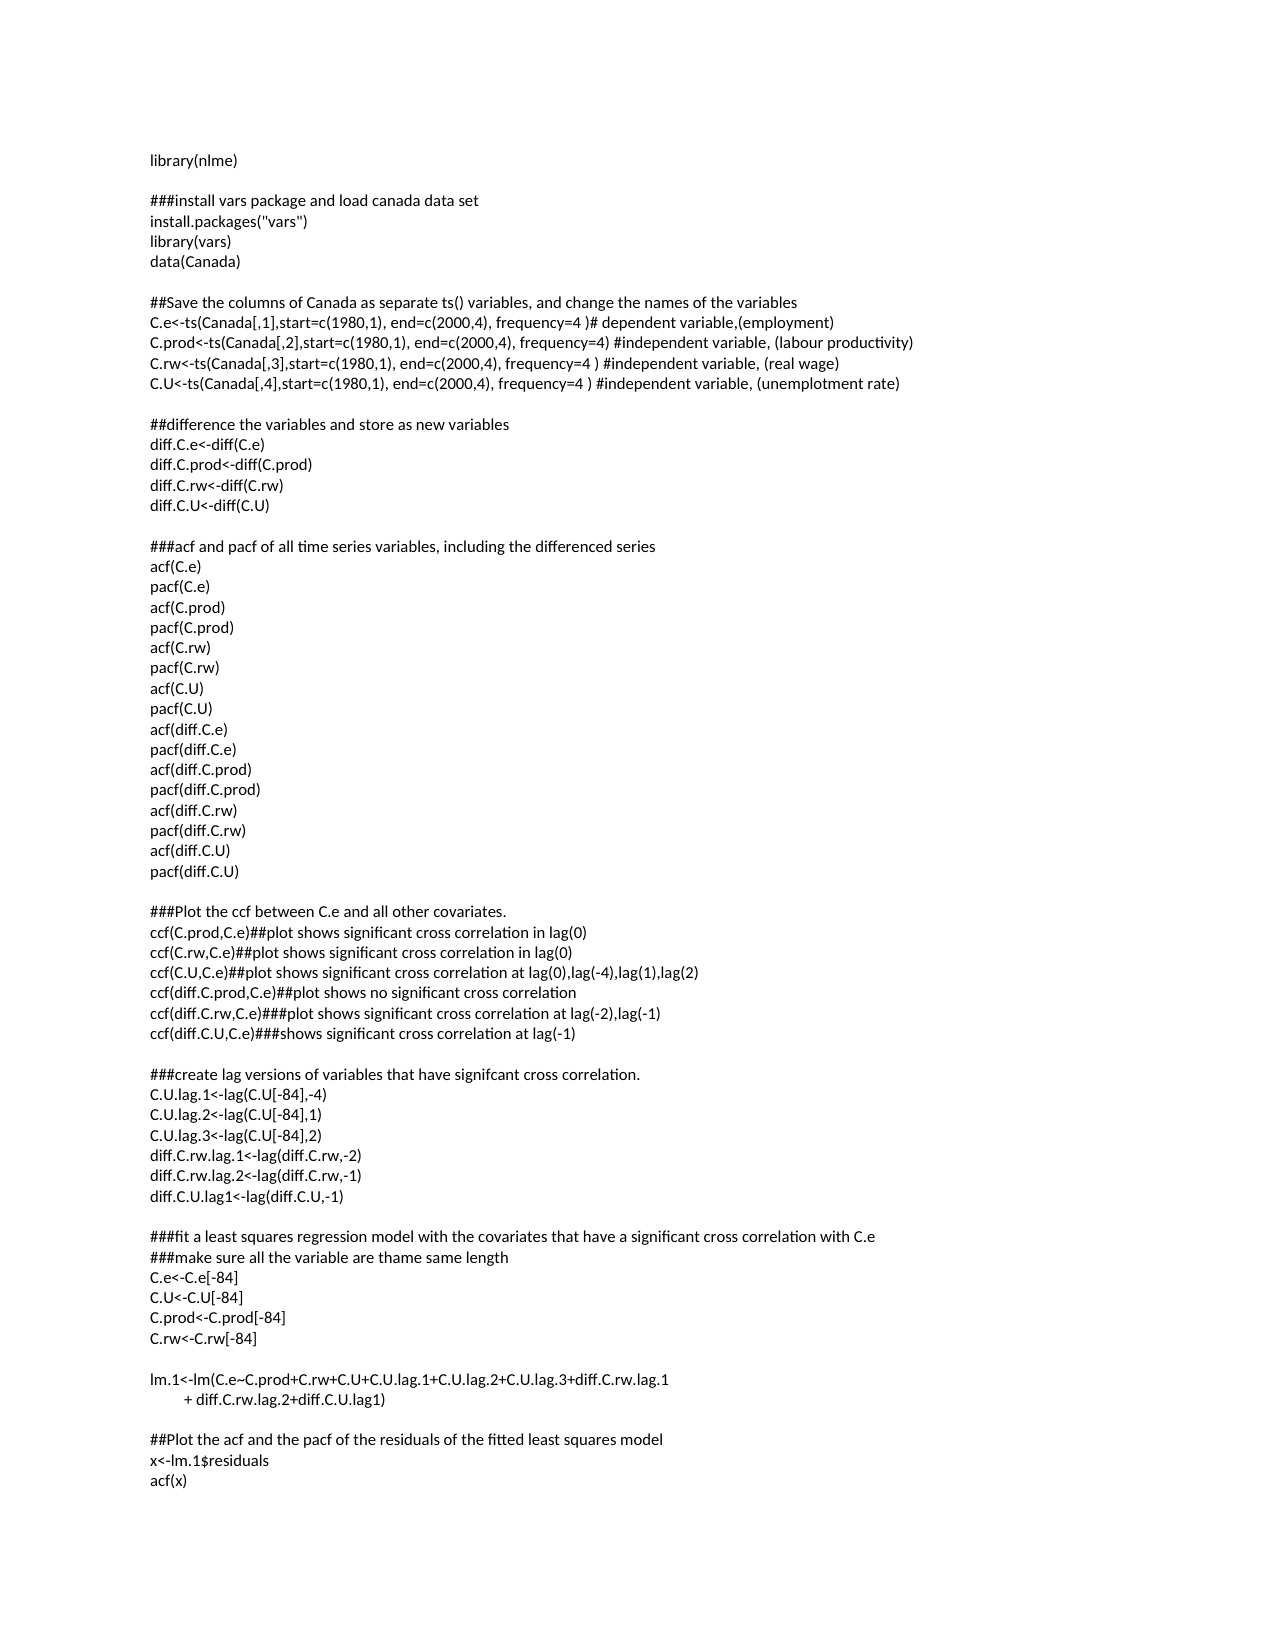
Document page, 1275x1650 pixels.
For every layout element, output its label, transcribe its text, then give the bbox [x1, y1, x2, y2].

text acf(C.e) [150, 556, 1125, 577]
text C.U.lag.2<-lag(C.U[-84],1) [150, 1105, 1125, 1125]
text pacf(C.rw) [150, 658, 1125, 678]
text ###Plot the ccf between C.e and all other covariates. [150, 902, 1125, 922]
text pacf(C.e) [150, 577, 1125, 597]
text acf(diff.C.e) [150, 719, 1125, 739]
text acf(diff.C.prod) [150, 759, 1125, 780]
text x<-lm.1$residuals [150, 1450, 1125, 1470]
text ##difference the variables and store as new variables [150, 414, 1125, 434]
text acf(diff.C.rw) [150, 800, 1125, 820]
text ###create lag versions of variables that have signifcant cross correlation. [150, 1064, 1125, 1084]
text ccf(C.rw,C.e)##plot shows significant cross correlation in lag(0) [150, 942, 1125, 962]
text diff.C.e<-diff(C.e) [150, 434, 1125, 455]
text diff.C.U<-diff(C.U) [150, 495, 1125, 516]
text C.rw<-C.rw[-84] [150, 1328, 1125, 1348]
text C.e<-ts(Canada[,1],start=c(1980,1), end=c(2000,4), frequency=4 )# dependent variable,(employment) [150, 312, 1125, 333]
text pacf(diff.C.e) [150, 739, 1125, 759]
text lm.1<-lm(C.e~C.prod+C.rw+C.U+C.U.lag.1+C.U.lag.2+C.U.lag.3+diff.C.rw.lag.1 [150, 1369, 1125, 1389]
text C.e<-C.e[-84] [150, 1267, 1125, 1287]
text acf(C.U) [150, 678, 1125, 698]
text ##Plot the acf and the pacf of the residuals of the fitted least squares model [150, 1430, 1125, 1450]
text ccf(diff.C.rw,C.e)###plot shows significant cross correlation at lag(-2),lag(-1) [150, 1003, 1125, 1023]
text C.rw<-ts(Canada[,3],start=c(1980,1), end=c(2000,4), frequency=4 ) #independent variable, (real wage) [150, 353, 1125, 373]
text diff.C.U.lag1<-lag(diff.C.U,-1) [150, 1186, 1125, 1206]
text ###fit a least squares regression model with the covariates that have a significant cross correlation with C.e [150, 1227, 1125, 1247]
text C.prod<-ts(Canada[,2],start=c(1980,1), end=c(2000,4), frequency=4) #independent variable, (labour productivity) [150, 333, 1125, 353]
text C.U<-C.U[-84] [150, 1287, 1125, 1308]
text data(Canada) [150, 252, 1125, 272]
text C.U.lag.1<-lag(C.U[-84],-4) [150, 1084, 1125, 1105]
text ccf(diff.C.prod,C.e)##plot shows no significant cross correlation [150, 983, 1125, 1003]
text ###make sure all the variable are thame same length [150, 1247, 1125, 1267]
text acf(C.prod) [150, 597, 1125, 617]
text diff.C.rw.lag.2<-lag(diff.C.rw,-1) [150, 1166, 1125, 1186]
text ccf(C.prod,C.e)##plot shows significant cross correlation in lag(0) [150, 922, 1125, 942]
text diff.C.prod<-diff(C.prod) [150, 455, 1125, 475]
text library(nlme) [150, 150, 1125, 170]
text pacf(diff.C.U) [150, 861, 1125, 881]
text install.packages("vars") [150, 211, 1125, 231]
text pacf(C.U) [150, 698, 1125, 719]
text C.U<-ts(Canada[,4],start=c(1980,1), end=c(2000,4), frequency=4 ) #independent variable, (unemplotment rate) [150, 373, 1125, 394]
text ##Save the columns of Canada as separate ts() variables, and change the names of the variables [150, 292, 1125, 312]
text ccf(C.U,C.e)##plot shows significant cross correlation at lag(0),lag(-4),lag(1),lag(2) [150, 962, 1125, 983]
text diff.C.rw<-diff(C.rw) [150, 475, 1125, 495]
text acf(diff.C.U) [150, 841, 1125, 861]
text acf(C.rw) [150, 637, 1125, 658]
text + diff.C.rw.lag.2+diff.C.U.lag1) [150, 1389, 1125, 1409]
text acf(x) [150, 1470, 1125, 1491]
text C.U.lag.3<-lag(C.U[-84],2) [150, 1125, 1125, 1145]
text ccf(diff.C.U,C.e)###shows significant cross correlation at lag(-1) [150, 1023, 1125, 1044]
text ###install vars package and load canada data set [150, 191, 1125, 211]
text C.prod<-C.prod[-84] [150, 1308, 1125, 1328]
text pacf(C.prod) [150, 617, 1125, 637]
text ###acf and pacf of all time series variables, including the differenced series [150, 536, 1125, 556]
text library(vars) [150, 231, 1125, 252]
text pacf(diff.C.rw) [150, 820, 1125, 841]
text pacf(diff.C.prod) [150, 780, 1125, 800]
text diff.C.rw.lag.1<-lag(diff.C.rw,-2) [150, 1145, 1125, 1166]
